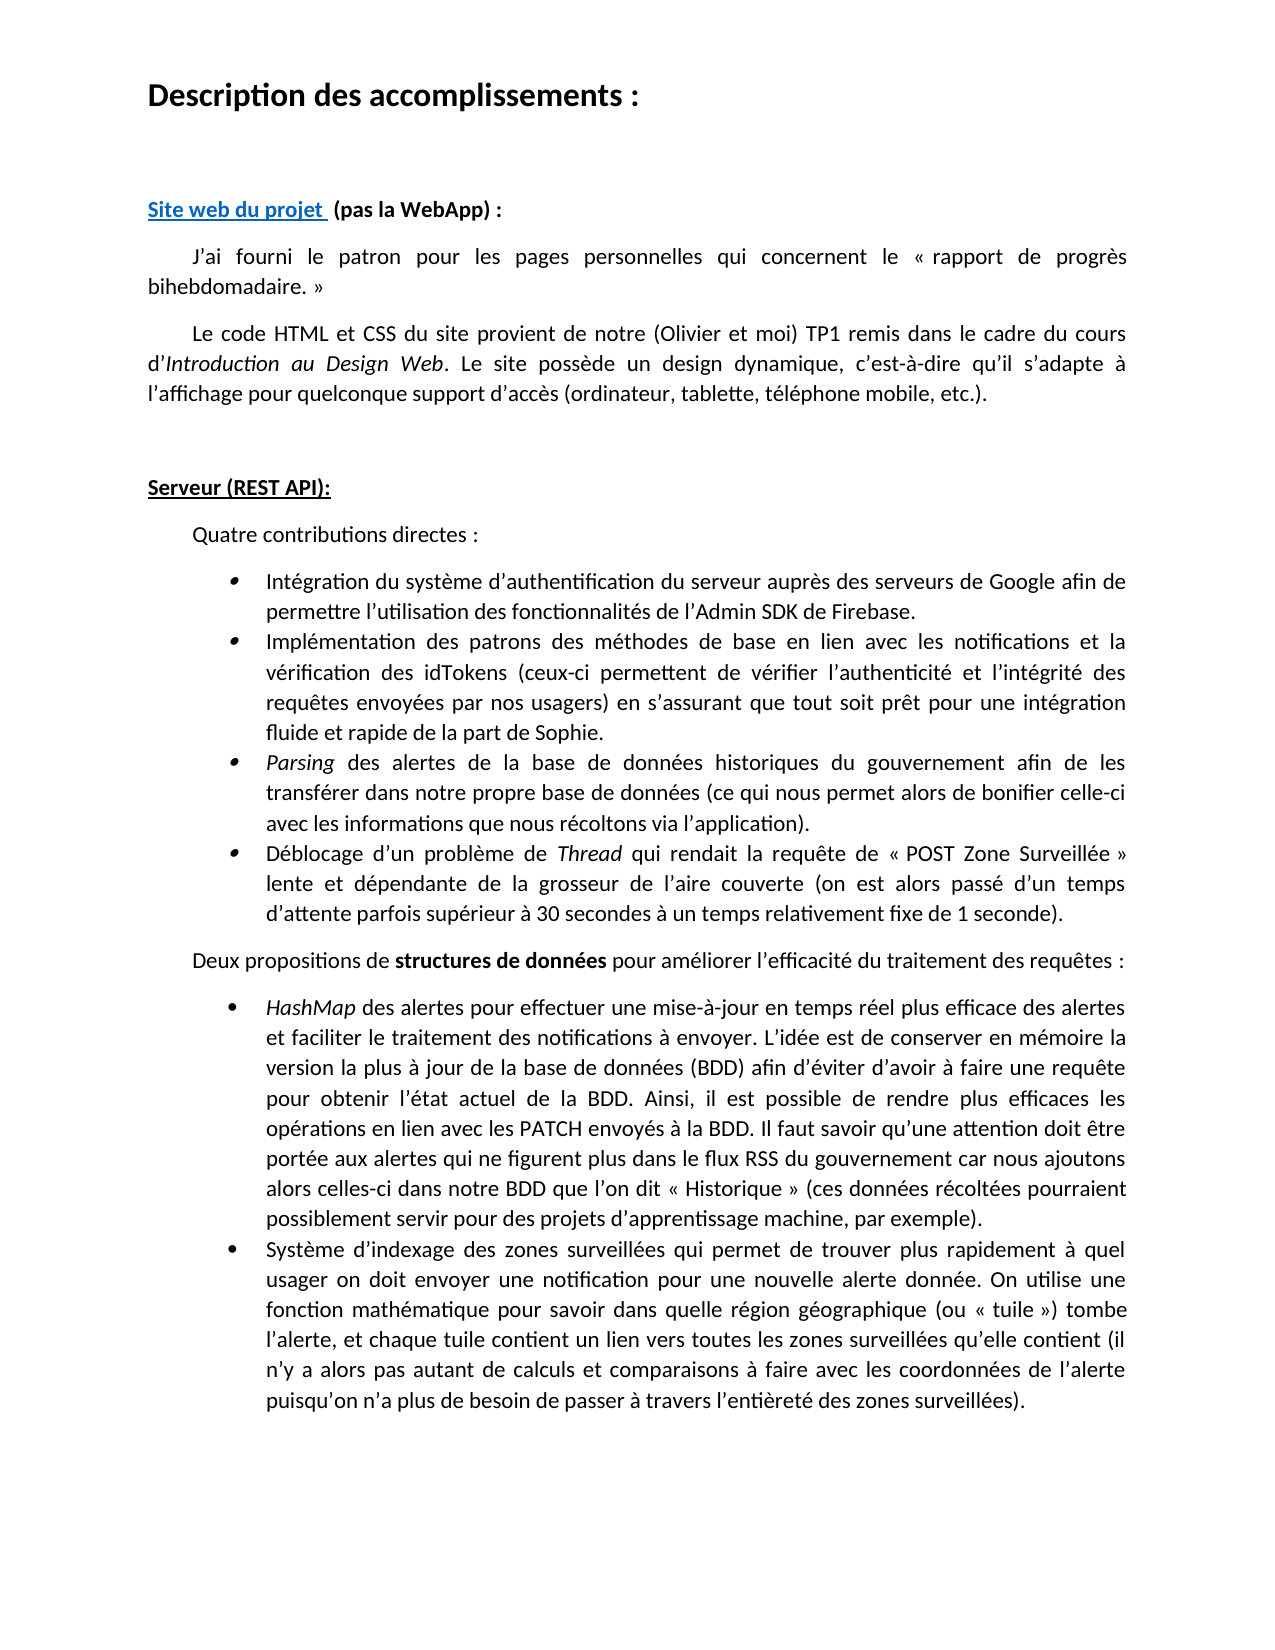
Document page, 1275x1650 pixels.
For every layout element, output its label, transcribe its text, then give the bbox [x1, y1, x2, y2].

text Site web du projet (pas la WebApp) : [148, 195, 1127, 223]
text Le code HTML et CSS du site provient de notre (Olivier et moi) TP1 remis dans le cadre du cours d’Introduction au Design Web. Le site possède un design dynamique, c’est-à-dire qu’il s’adapte à l’affichage pour quelconque support d’accès (ordinateur, tablette, téléphone mobile, etc.). [148, 319, 1127, 407]
list Intégration du système d’authentification du serveur auprès des serveurs de Google afin de permettre l’utilisation des fonctionnalités de l’Admin SDK de Firebase. [228, 567, 1127, 625]
list Système d’indexage des zones surveillées qui permet de trouver plus rapidement à quel usager on doit envoyer une notification pour une nouvelle alerte donnée. On utilise une fonction mathématique pour savoir dans quelle région géographique (ou « tuile ») tombe l’alerte, et chaque tuile contient un lien vers toutes les zones surveillées qu’elle contient (il n’y a alors pas autant de calculs et comparaisons à faire avec les coordonnées de l’alerte puisqu’on n’a plus de besoin de passer à travers l’entièreté des zones surveillées). [228, 1235, 1127, 1414]
text J’ai fourni le patron pour les pages personnelles qui concernent le « rapport de progrès bihebdomadaire. » [148, 242, 1127, 300]
list Implémentation des patrons des méthodes de base en lien avec les notifications et la vérification des idTokens (ceux-ci permettent de vérifier l’authenticité et l’intégrité des requêtes envoyées par nos usagers) en s’assurant que tout soit prêt pour une intégration fluide et rapide de la part de Sophie. [228, 627, 1127, 746]
text Description des accomplissements : [148, 74, 1127, 114]
text Deux propositions de structures de données pour améliorer l’efficacité du traitement des requêtes : [148, 946, 1127, 974]
list Parsing des alertes de la base de données historiques du gouvernement afin de les transférer dans notre propre base de données (ce qui nous permet alors de bonifier celle-ci avec les informations que nous récoltons via l’application). [228, 748, 1127, 837]
text Serveur (REST API): [148, 473, 1127, 501]
list HashMap des alertes pour effectuer une mise-à-jour en temps réel plus efficace des alertes et faciliter le traitement des notifications à envoyer. L’idée est de conserver en mémoire la version la plus à jour de la base de données (BDD) afin d’éviter d’avoir à faire une requête pour obtenir l’état actuel de la BDD. Ainsi, il est possible de rendre plus efficaces les opérations en lien avec les PATCH envoyés à la BDD. Il faut savoir qu’une attention doit être portée aux alertes qui ne figurent plus dans le flux RSS du gouvernement car nous ajoutons alors celles-ci dans notre BDD que l’on dit « Historique » (ces données récoltées pourraient possiblement servir pour des projets d’apprentissage machine, par exemple). [228, 993, 1127, 1232]
list Déblocage d’un problème de Thread qui rendait la requête de « POST Zone Surveillée » lente et dépendante de la grosseur de l’aire couverte (on est alors passé d’un temps d’attente parfois supérieur à 30 secondes à un temps relativement fixe de 1 seconde). [228, 839, 1127, 927]
text Quatre contributions directes : [148, 520, 1127, 548]
